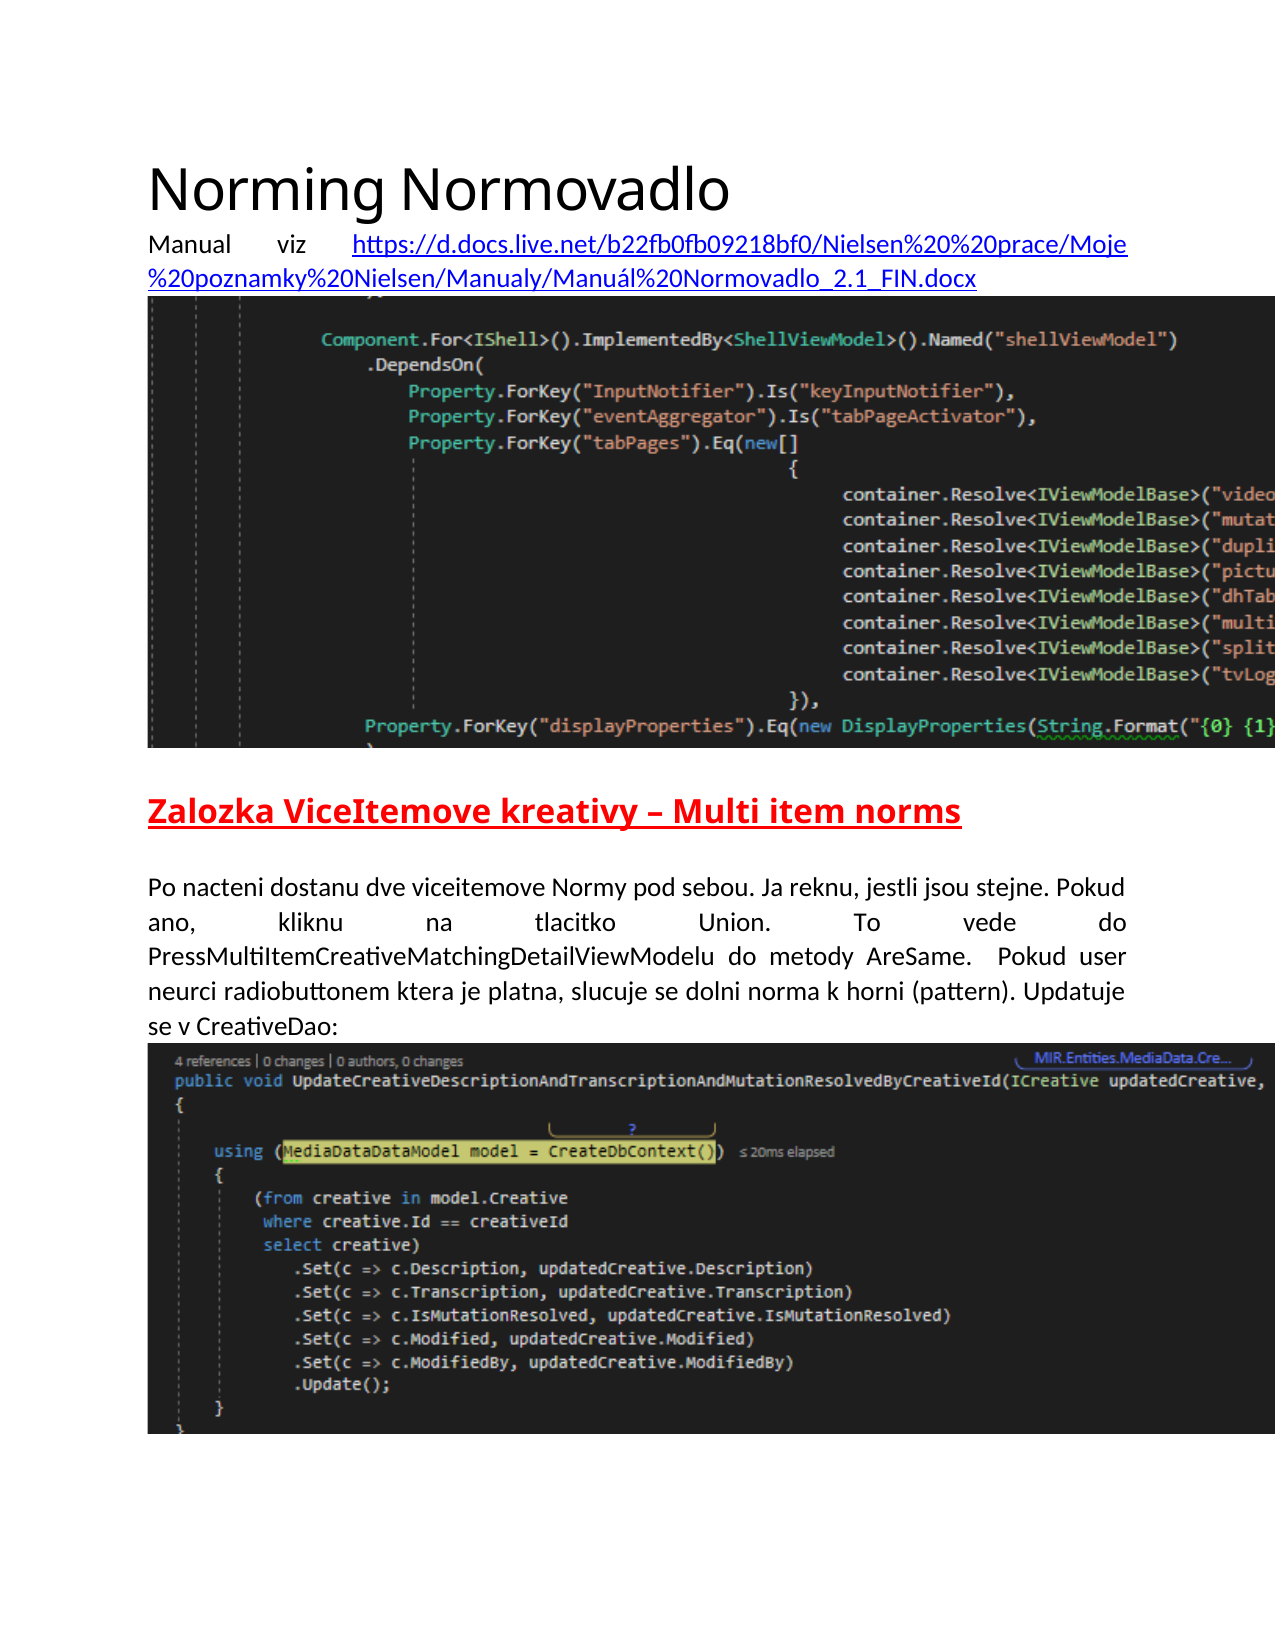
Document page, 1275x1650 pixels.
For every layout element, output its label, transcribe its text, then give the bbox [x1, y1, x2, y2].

title Norming Normovadlo [148, 148, 1127, 227]
picture [147, 1043, 1275, 1434]
text Manual viz https://d.docs.live.net/b22fb0fb09218bf0/Nielsen%20%20prace/Moje%20poznamky%20Nielsen/Manualy/Manuál%20Normovadlo_2.1_FIN.docx [148, 227, 1127, 295]
subtitle Zalozka ViceItemove kreativy – Multi item norms [148, 788, 1127, 834]
text Po nacteni dostanu dve viceitemove Normy pod sebou. Ja reknu, jestli jsou stejne. Pokud ano, kliknu na tlacitko Union. To vede do PressMultiItemCreativeMatchingDetailViewModelu do metody AreSame. Pokud user neurci radiobuttonem ktera je platna, slucuje se dolni norma k horni (pattern). Updatuje se v CreativeDao: [148, 870, 1127, 1042]
